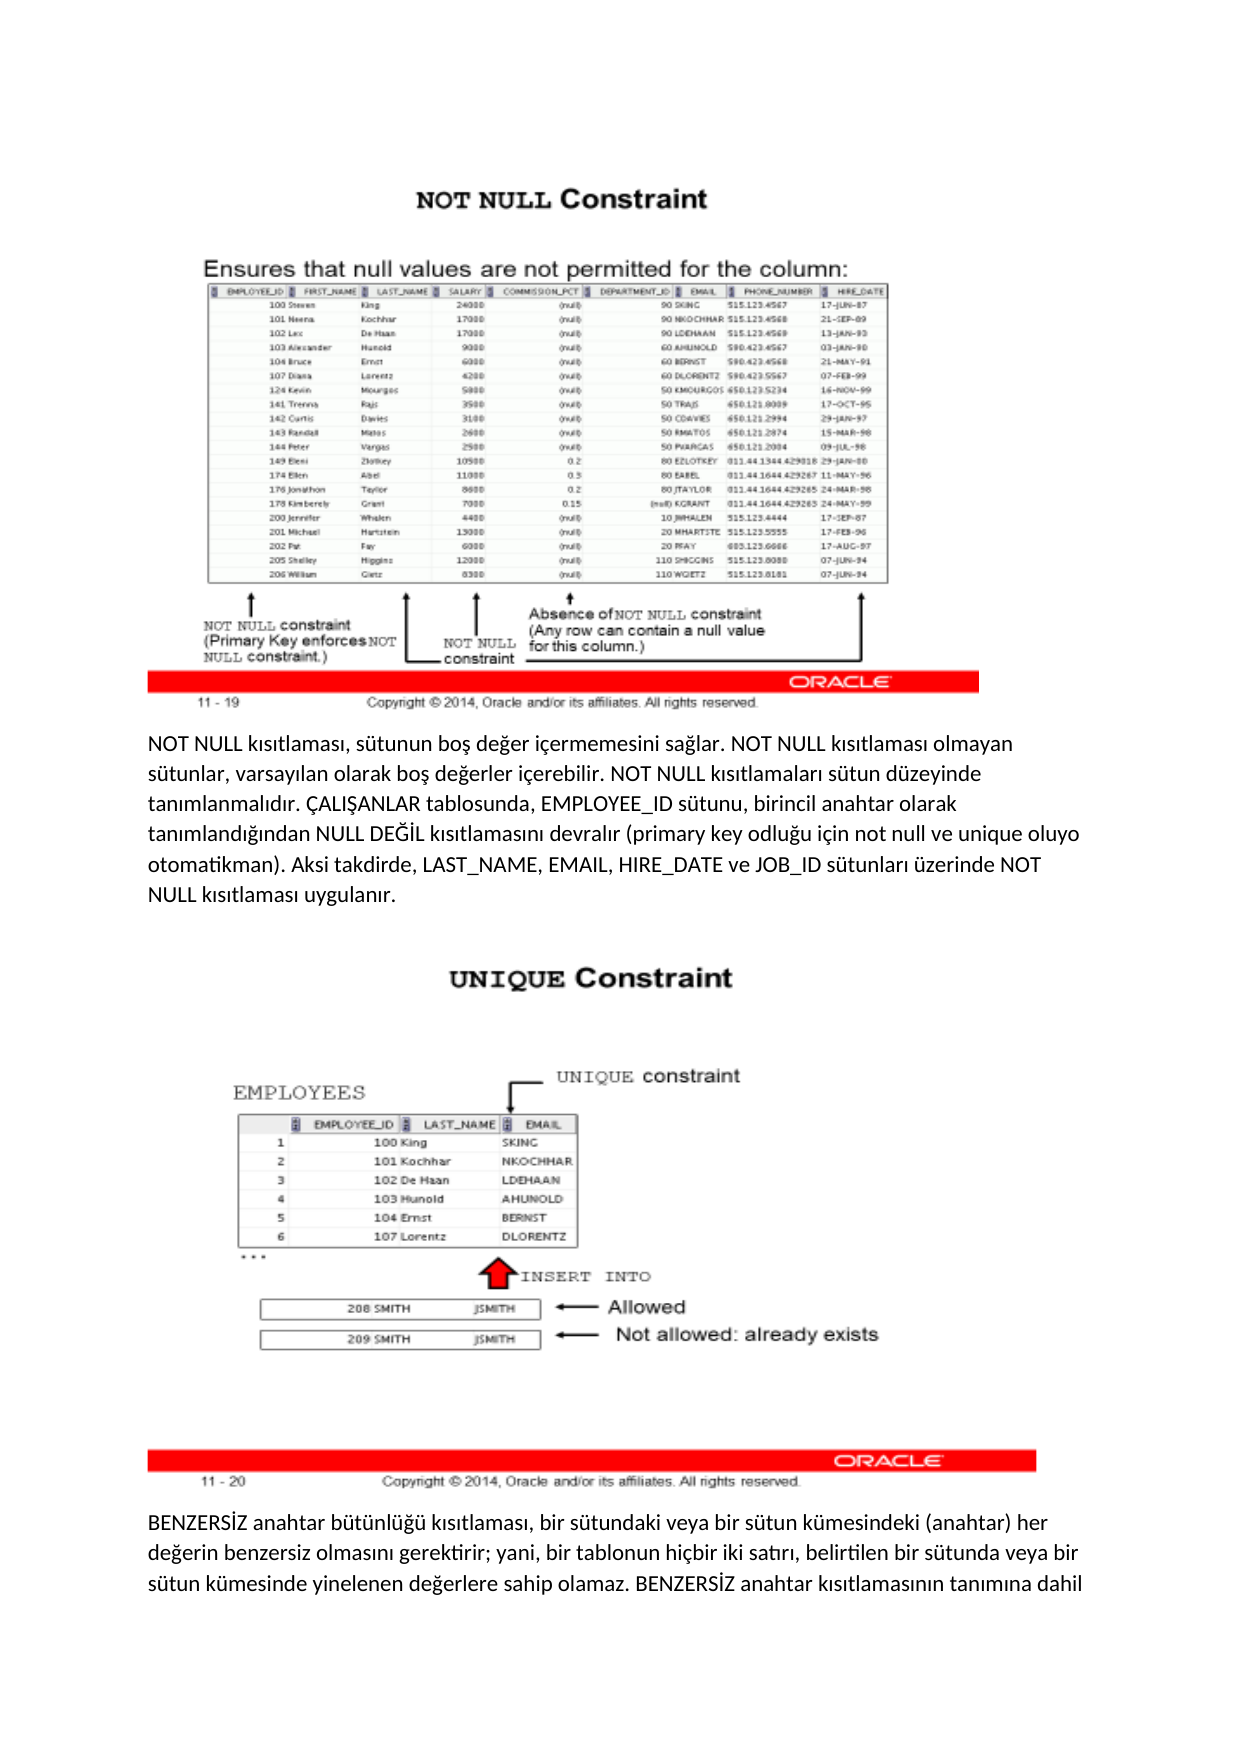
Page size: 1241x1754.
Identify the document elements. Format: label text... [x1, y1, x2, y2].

picture [147, 926, 1037, 1490]
picture [147, 147, 979, 711]
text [148, 1508, 1093, 1597]
text NOT NULL kısıtlaması, sütunun boş değer içermemesini sağlar. NOT NULL kısıtlaması olmayan sütunlar, varsayılan olarak boş değerler içerebilir. NOT NULL kısıtlamaları sütun düzeyinde tanımlanmalıdır. ÇALIŞANLAR tablosunda, EMPLOYEE_ID sütunu, birincil anahtar olarak tanımlandığından NULL DEĞİL kısıtlamasını devralır (primary key odluğu için not null ve unique oluyo otomatikman). Aksi takdirde, LAST_NAME, EMAIL, HIRE_DATE ve JOB_ID sütunları üzerinde NOT NULL kısıtlaması uygulanır. [148, 729, 1093, 908]
